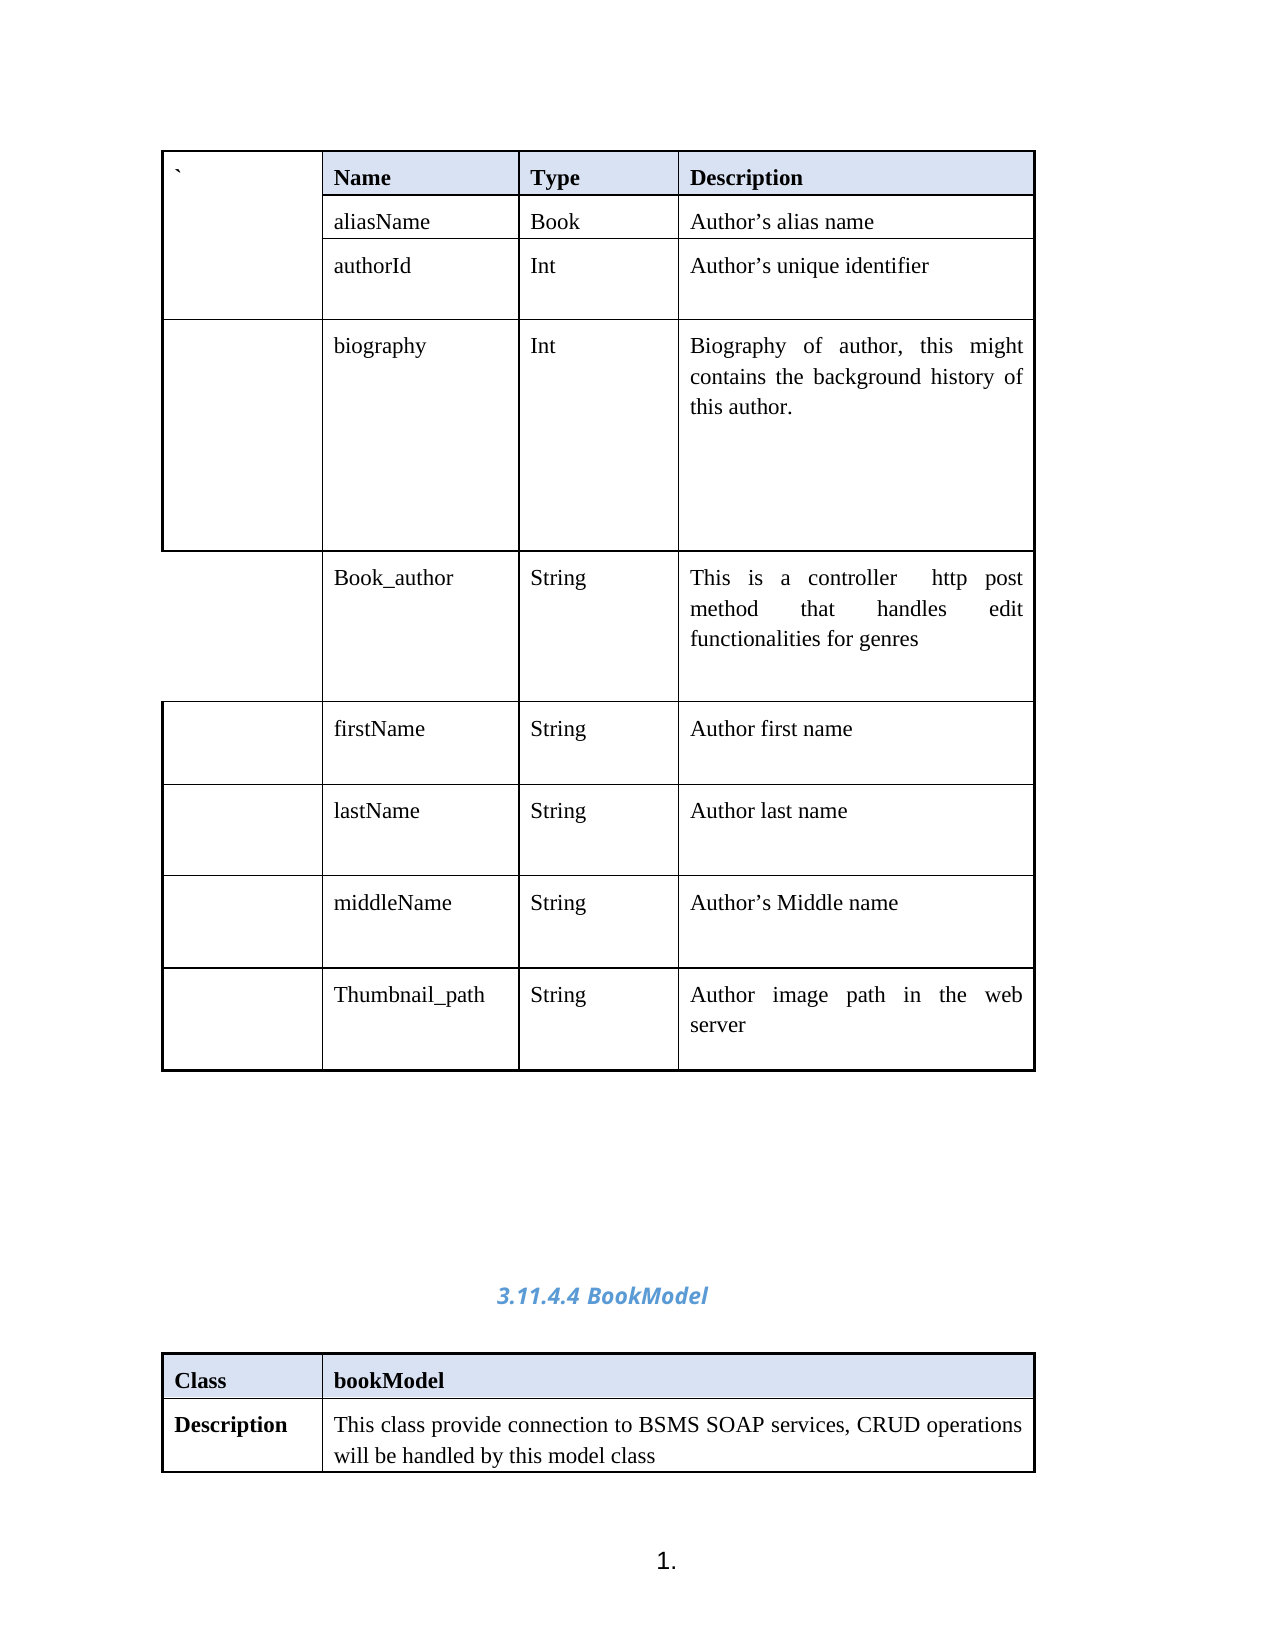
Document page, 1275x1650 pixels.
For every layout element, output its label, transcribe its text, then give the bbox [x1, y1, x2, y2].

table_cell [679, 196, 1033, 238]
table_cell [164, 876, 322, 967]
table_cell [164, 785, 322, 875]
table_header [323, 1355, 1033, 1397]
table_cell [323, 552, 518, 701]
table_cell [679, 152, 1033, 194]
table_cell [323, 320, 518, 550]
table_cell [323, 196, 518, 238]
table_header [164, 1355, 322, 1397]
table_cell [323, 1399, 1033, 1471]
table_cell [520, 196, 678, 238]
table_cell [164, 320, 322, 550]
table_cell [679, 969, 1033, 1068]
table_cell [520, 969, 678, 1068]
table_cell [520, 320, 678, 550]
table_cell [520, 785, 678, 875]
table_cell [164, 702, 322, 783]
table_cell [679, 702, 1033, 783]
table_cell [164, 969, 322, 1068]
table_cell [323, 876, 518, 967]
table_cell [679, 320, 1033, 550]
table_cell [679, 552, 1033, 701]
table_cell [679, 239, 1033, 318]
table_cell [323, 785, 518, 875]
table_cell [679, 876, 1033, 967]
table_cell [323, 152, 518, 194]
subtitle BookModel [497, 1280, 1125, 1311]
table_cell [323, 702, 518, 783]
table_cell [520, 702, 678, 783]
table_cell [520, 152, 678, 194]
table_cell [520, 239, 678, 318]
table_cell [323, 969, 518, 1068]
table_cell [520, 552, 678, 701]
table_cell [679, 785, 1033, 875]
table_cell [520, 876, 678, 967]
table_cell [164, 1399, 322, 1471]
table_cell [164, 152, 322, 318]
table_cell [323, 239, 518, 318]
